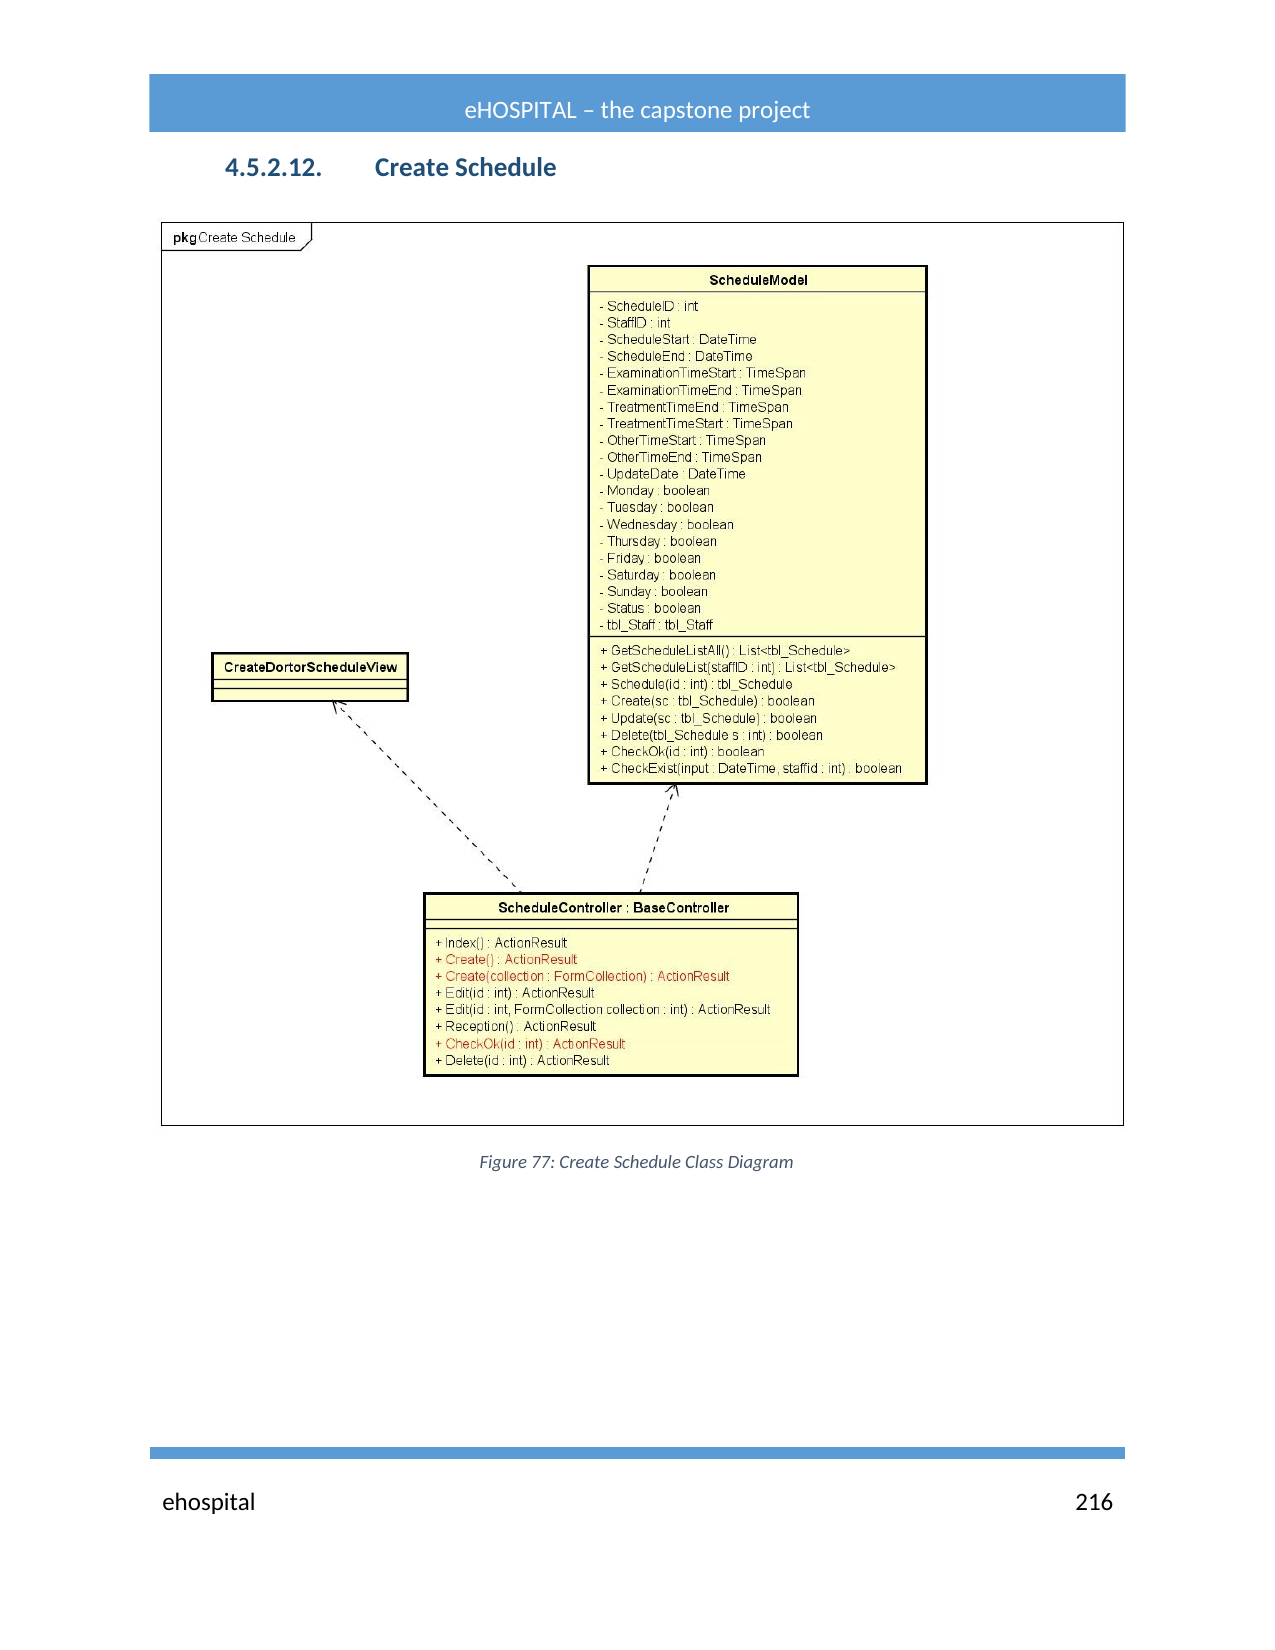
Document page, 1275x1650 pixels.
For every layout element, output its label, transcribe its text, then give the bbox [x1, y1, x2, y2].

picture [150, 212, 1125, 1134]
subtitle Create Schedule [225, 150, 1125, 183]
text Figure 77: Create Schedule Class Diagram [150, 1151, 1125, 1173]
